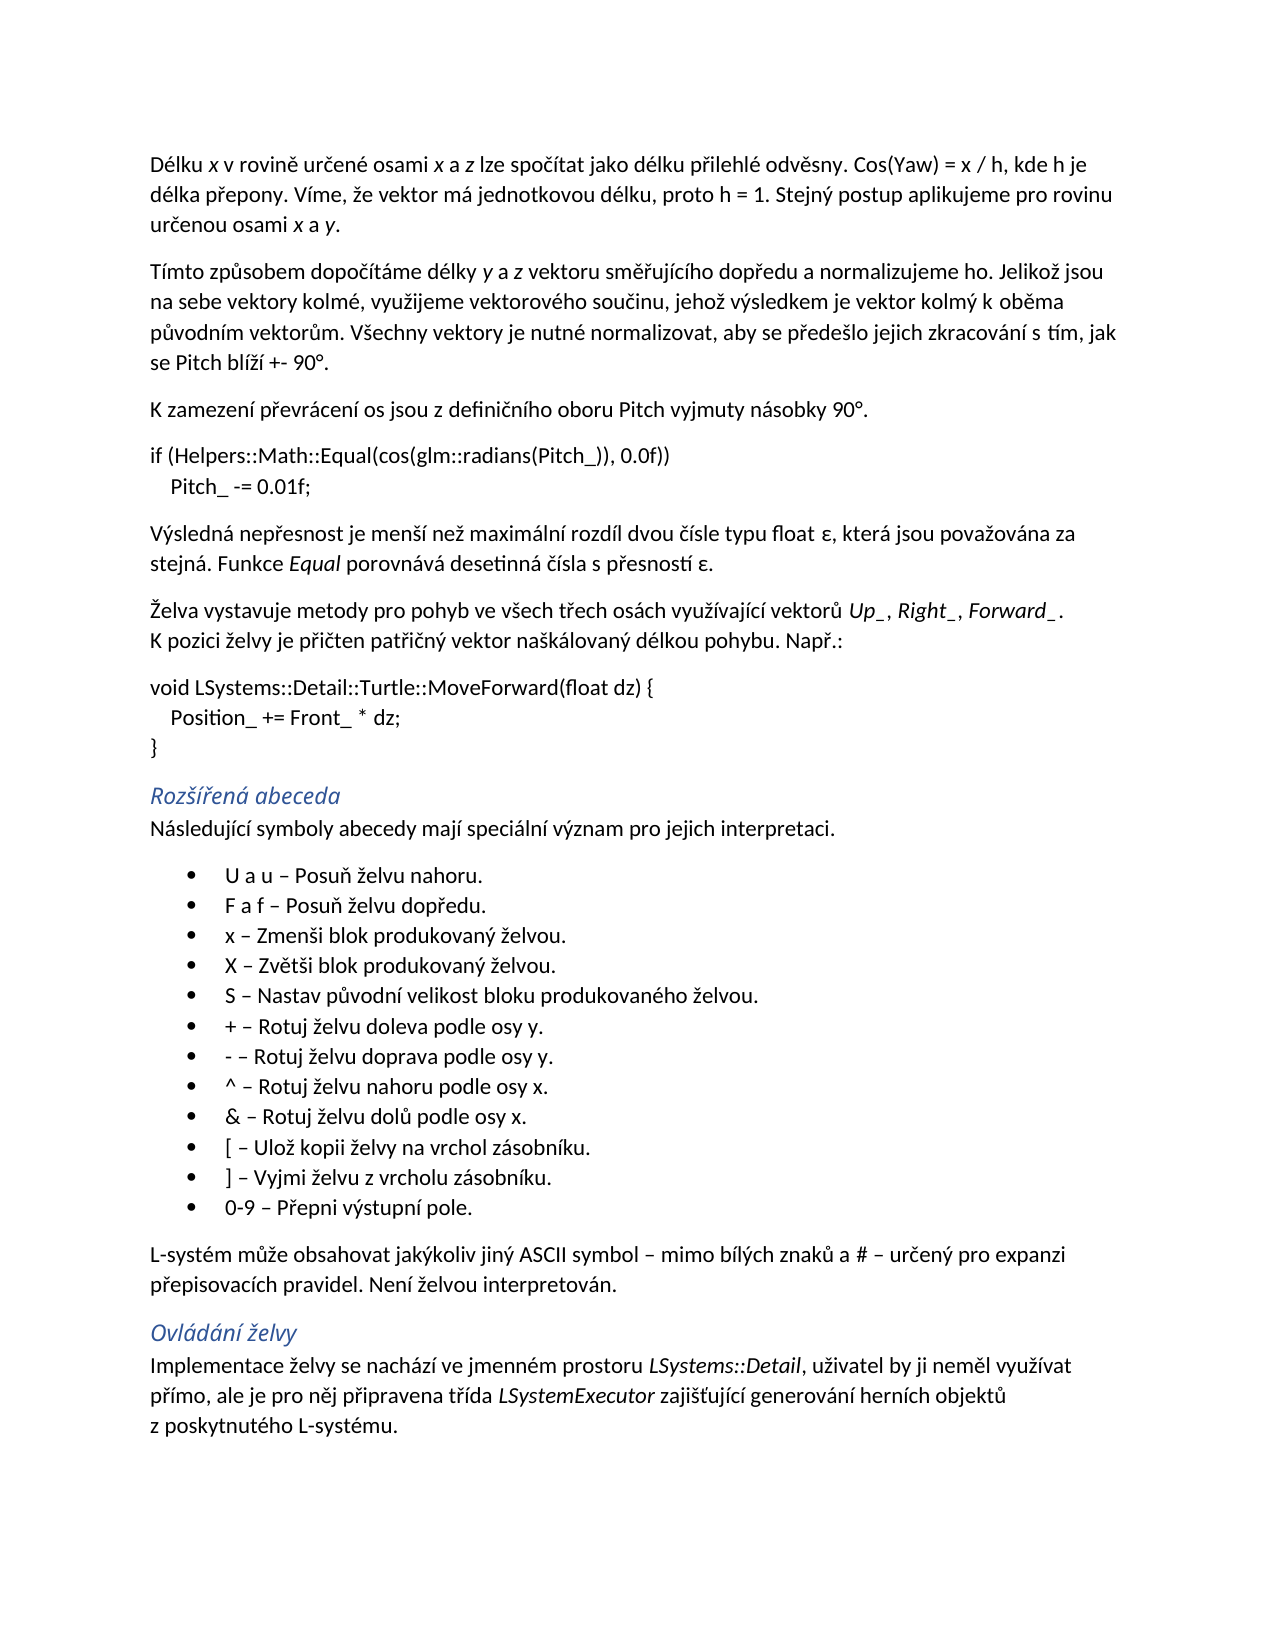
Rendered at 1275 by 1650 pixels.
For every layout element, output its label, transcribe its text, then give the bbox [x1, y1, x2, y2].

text Želva vystavuje metody pro pohyb ve všech třech osách využívající vektorů Up_, Right_, Forward_. K pozici želvy je přičten patřičný vektor naškálovaný délkou pohybu. Např.: [150, 596, 1125, 654]
list & – Rotuj želvu dolů podle osy x. [187, 1102, 1125, 1131]
subtitle Rozšířená abeceda [150, 780, 1125, 811]
list X – Zvětši blok produkovaný želvou. [187, 951, 1125, 979]
text K zamezení převrácení os jsou z definičního oboru Pitch vyjmuty násobky 90°. [150, 395, 1125, 423]
subtitle Ovládání želvy [150, 1317, 1125, 1348]
list [ – Ulož kopii želvy na vrchol zásobníku. [187, 1133, 1125, 1161]
list F a f – Posuň želvu dopředu. [187, 891, 1125, 919]
list ^ – Rotuj želvu nahoru podle osy x. [187, 1072, 1125, 1100]
list ] – Vyjmi želvu z vrcholu zásobníku. [187, 1163, 1125, 1191]
list 0-9 – Přepni výstupní pole. [187, 1193, 1125, 1221]
text Výsledná nepřesnost je menší než maximální rozdíl dvou čísle typu float ε, která jsou považována za stejná. Funkce Equal porovnává desetinná čísla s přesností ε. [150, 519, 1125, 577]
text Délku x v rovině určené osami x a z lze spočítat jako délku přilehlé odvěsny. Cos(Yaw) = x / h, kde h je délka přepony. Víme, že vektor má jednotkovou délku, proto h = 1. Stejný postup aplikujeme pro rovinu určenou osami x a y. [150, 150, 1125, 238]
list S – Nastav původní velikost bloku produkovaného želvou. [187, 982, 1125, 1010]
text Tímto způsobem dopočítáme délky y a z vektoru směřujícího dopředu a normalizujeme ho. Jelikož jsou na sebe vektory kolmé, využijeme vektorového součinu, jehož výsledkem je vektor kolmý k oběma původním vektorům. Všechny vektory je nutné normalizovat, aby se předešlo jejich zkracování s tím, jak se Pitch blíží +- 90°. [150, 257, 1125, 376]
text L-systém může obsahovat jakýkoliv jiný ASCII symbol – mimo bílých znaků a # – určený pro expanzi přepisovacích pravidel. Není želvou interpretován. [150, 1240, 1125, 1298]
text Implementace želvy se nachází ve jmenném prostoru LSystems::Detail, uživatel by ji neměl využívat přímo, ale je pro něj připravena třída LSystemExecutor zajišťující generování herních objektů z poskytnutého L-systému. [150, 1351, 1125, 1439]
list U a u – Posuň želvu nahoru. [187, 861, 1125, 889]
list x – Zmenši blok produkovaný želvou. [187, 921, 1125, 949]
list + – Rotuj želvu doleva podle osy y. [187, 1012, 1125, 1040]
text void LSystems::Detail::Turtle::MoveForward(float dz) { Position_ += Front_ * dz; } [150, 673, 1125, 761]
text Následující symboly abecedy mají speciální význam pro jejich interpretaci. [150, 814, 1125, 842]
text if (Helpers::Math::Equal(cos(glm::radians(Pitch_)), 0.0f)) Pitch_ -= 0.01f; [150, 442, 1125, 500]
list - – Rotuj želvu doprava podle osy y. [187, 1042, 1125, 1070]
